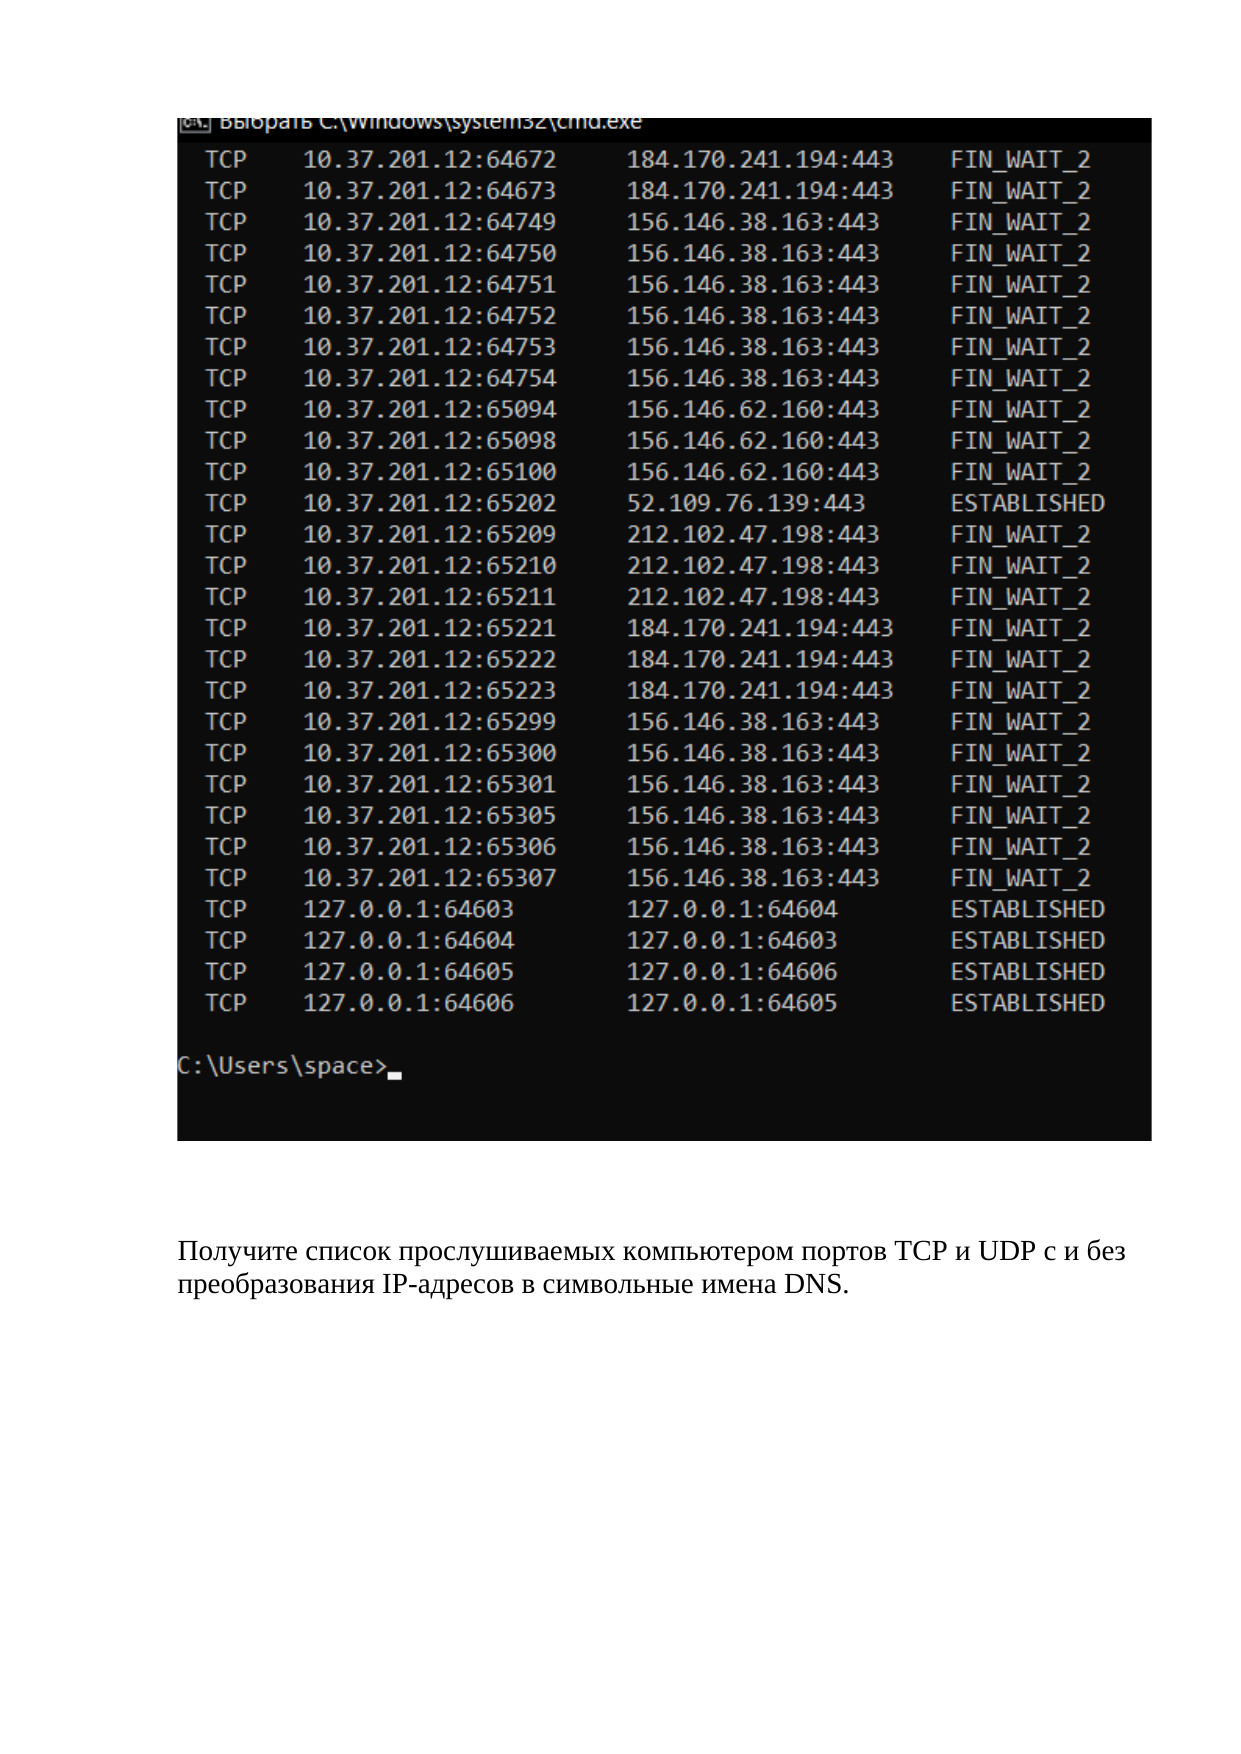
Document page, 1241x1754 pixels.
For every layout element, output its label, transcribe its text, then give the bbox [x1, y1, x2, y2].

text Получите список прослушиваемых компьютером портов TCP и UDP с и без преобразования IP-адресов в символьные имена DNS. [177, 1233, 1152, 1300]
picture [177, 118, 1152, 1141]
